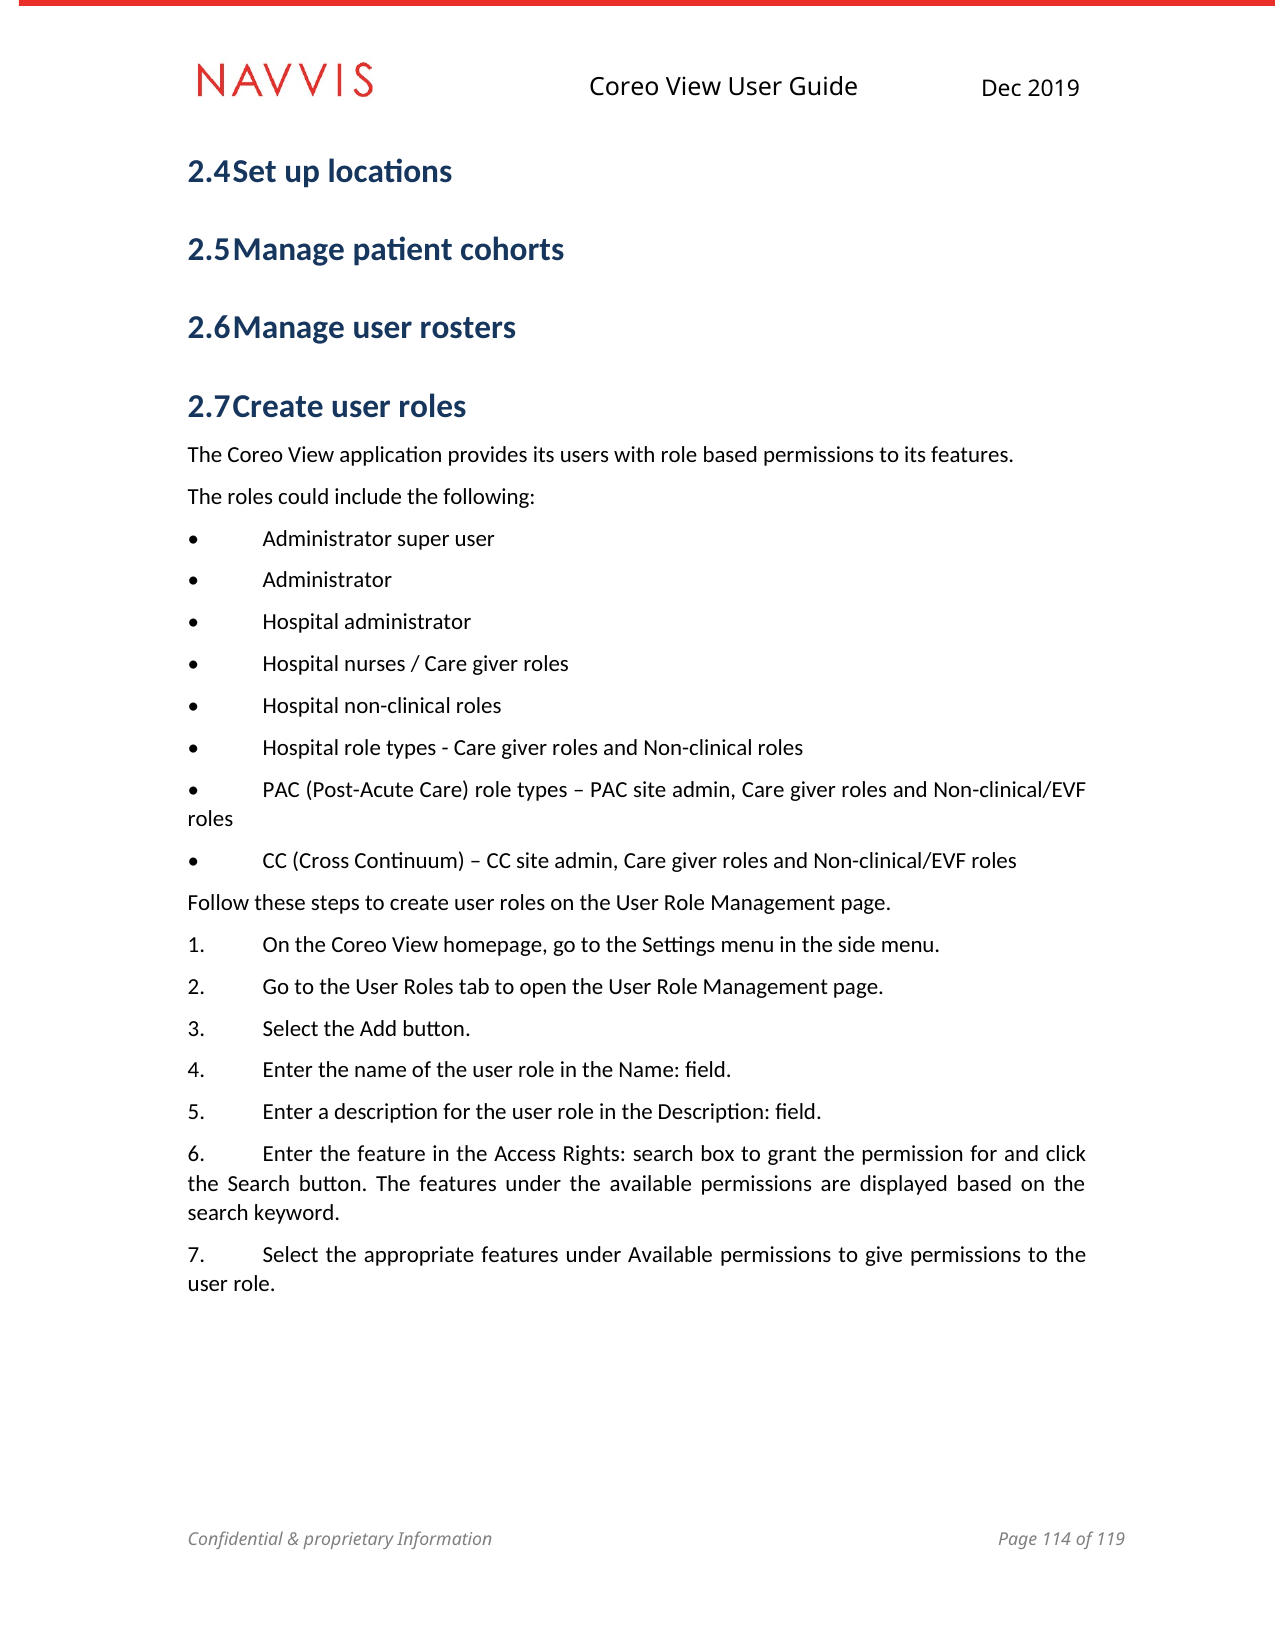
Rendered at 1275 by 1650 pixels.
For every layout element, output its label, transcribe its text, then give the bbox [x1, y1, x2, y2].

subtitle Set up locations [187, 150, 1087, 191]
subtitle Manage user rosters [187, 306, 1087, 347]
picture [187, 55, 383, 104]
text The roles could include the following: [187, 482, 1087, 510]
subtitle Manage patient cohorts [187, 228, 1087, 269]
text 4. Enter the name of the user role in the Name: field. [187, 1056, 1087, 1084]
text Follow these steps to create user roles on the User Role Management page. [187, 888, 1087, 916]
text 3. Select the Add button. [187, 1014, 1087, 1042]
text 7. Select the appropriate features under Available permissions to give permissions to the user role. [187, 1240, 1087, 1297]
text • Hospital non-clinical roles [187, 691, 1087, 719]
text • Hospital nurses / Care giver roles [187, 649, 1087, 677]
text The Coreo View application provides its users with role based permissions to its features. [187, 440, 1087, 468]
text 6. Enter the feature in the Access Rights: search box to grant the permission for and click the Search button. The features under the available permissions are displayed based on the search keyword. [187, 1139, 1087, 1226]
text 5. Enter a description for the user role in the Description: field. [187, 1097, 1087, 1126]
text • Hospital role types - Care giver roles and Non-clinical roles [187, 733, 1087, 761]
text • Administrator [187, 566, 1087, 594]
text • PAC (Post-Acute Care) role types – PAC site admin, Care giver roles and Non-clinical/EVF roles [187, 775, 1087, 832]
text • CC (Cross Continuum) – CC site admin, Care giver roles and Non-clinical/EVF roles [187, 846, 1087, 874]
text • Hospital administrator [187, 607, 1087, 636]
text 1. On the Coreo View homepage, go to the Settings menu in the side menu. [187, 930, 1087, 958]
text 2. Go to the User Roles tab to open the User Role Management page. [187, 972, 1087, 1000]
text • Administrator super user [187, 524, 1087, 552]
subtitle Create user roles [187, 385, 1087, 425]
